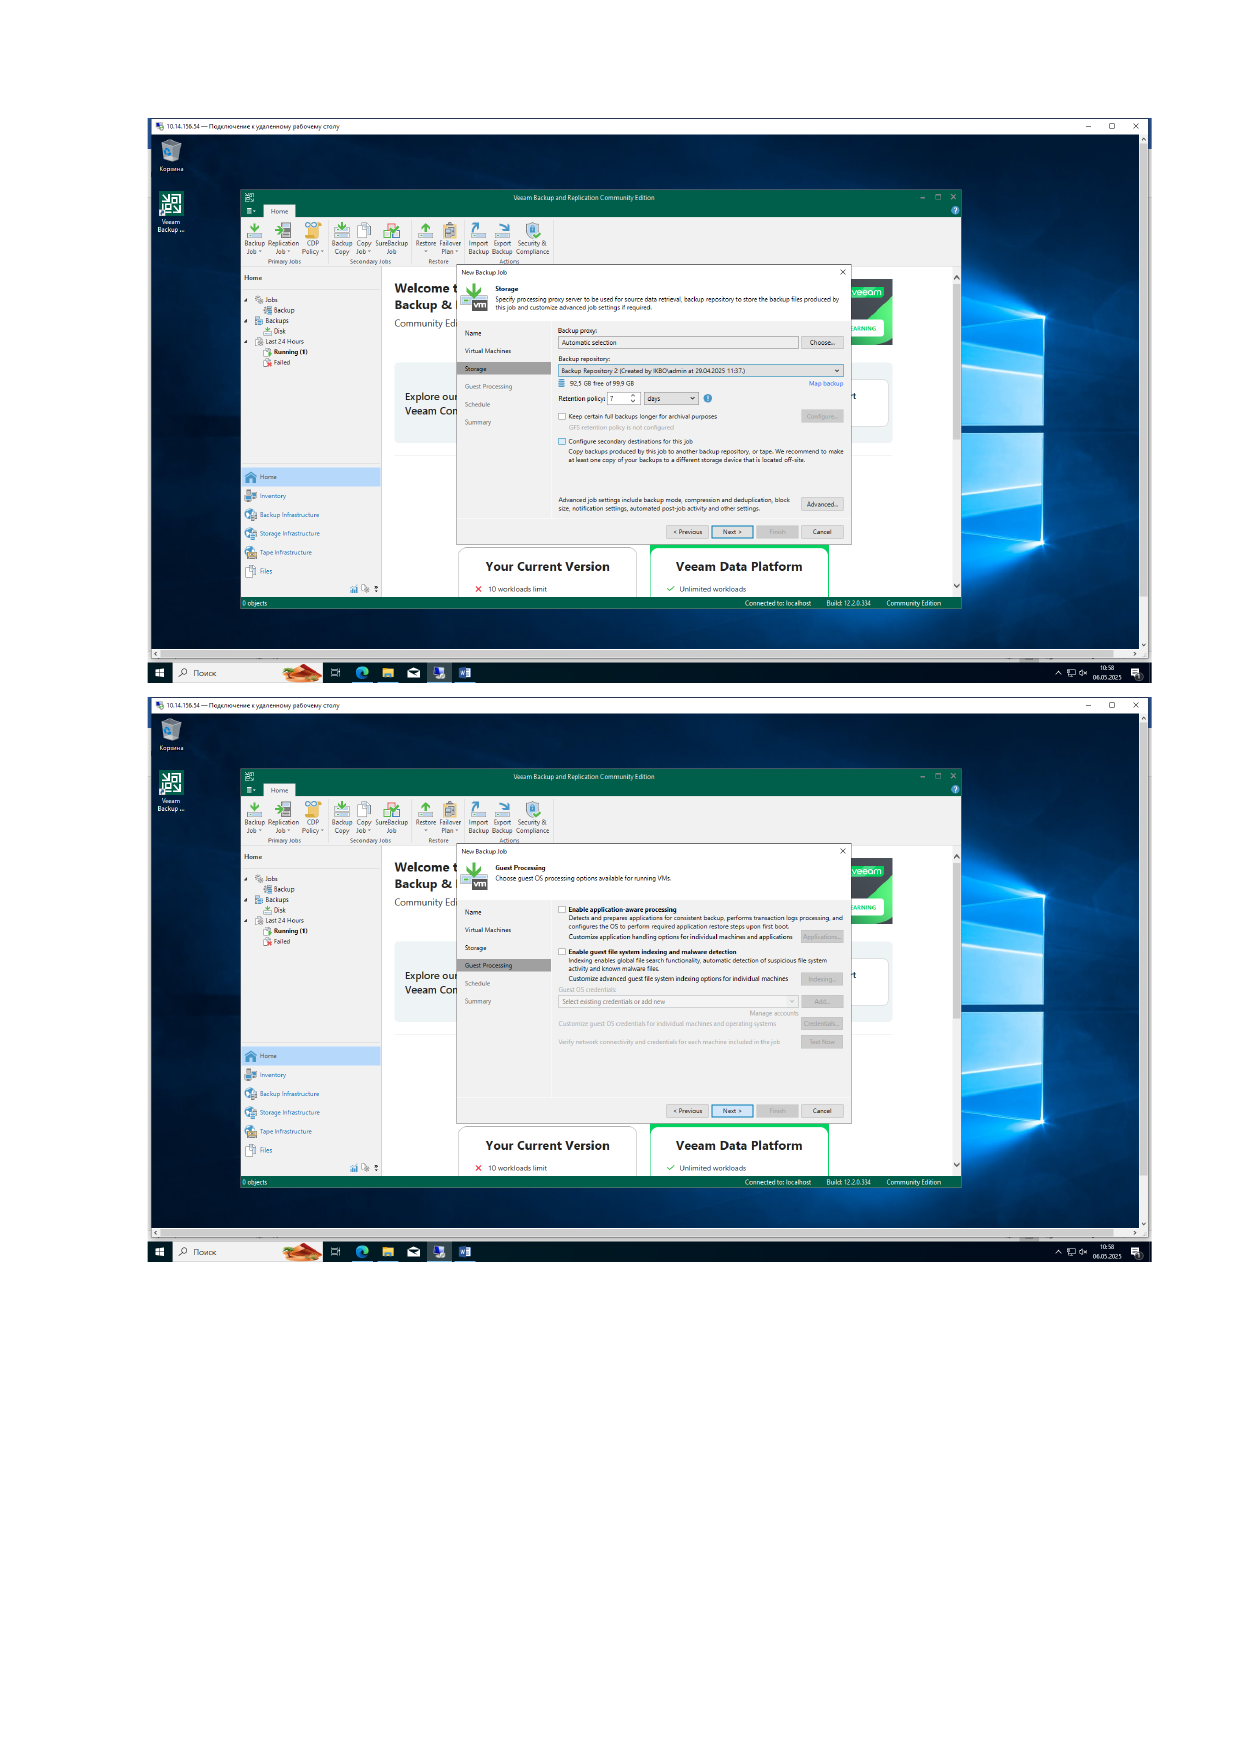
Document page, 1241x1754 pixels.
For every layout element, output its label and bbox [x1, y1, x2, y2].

picture [147, 697, 1152, 1262]
picture [147, 118, 1152, 683]
